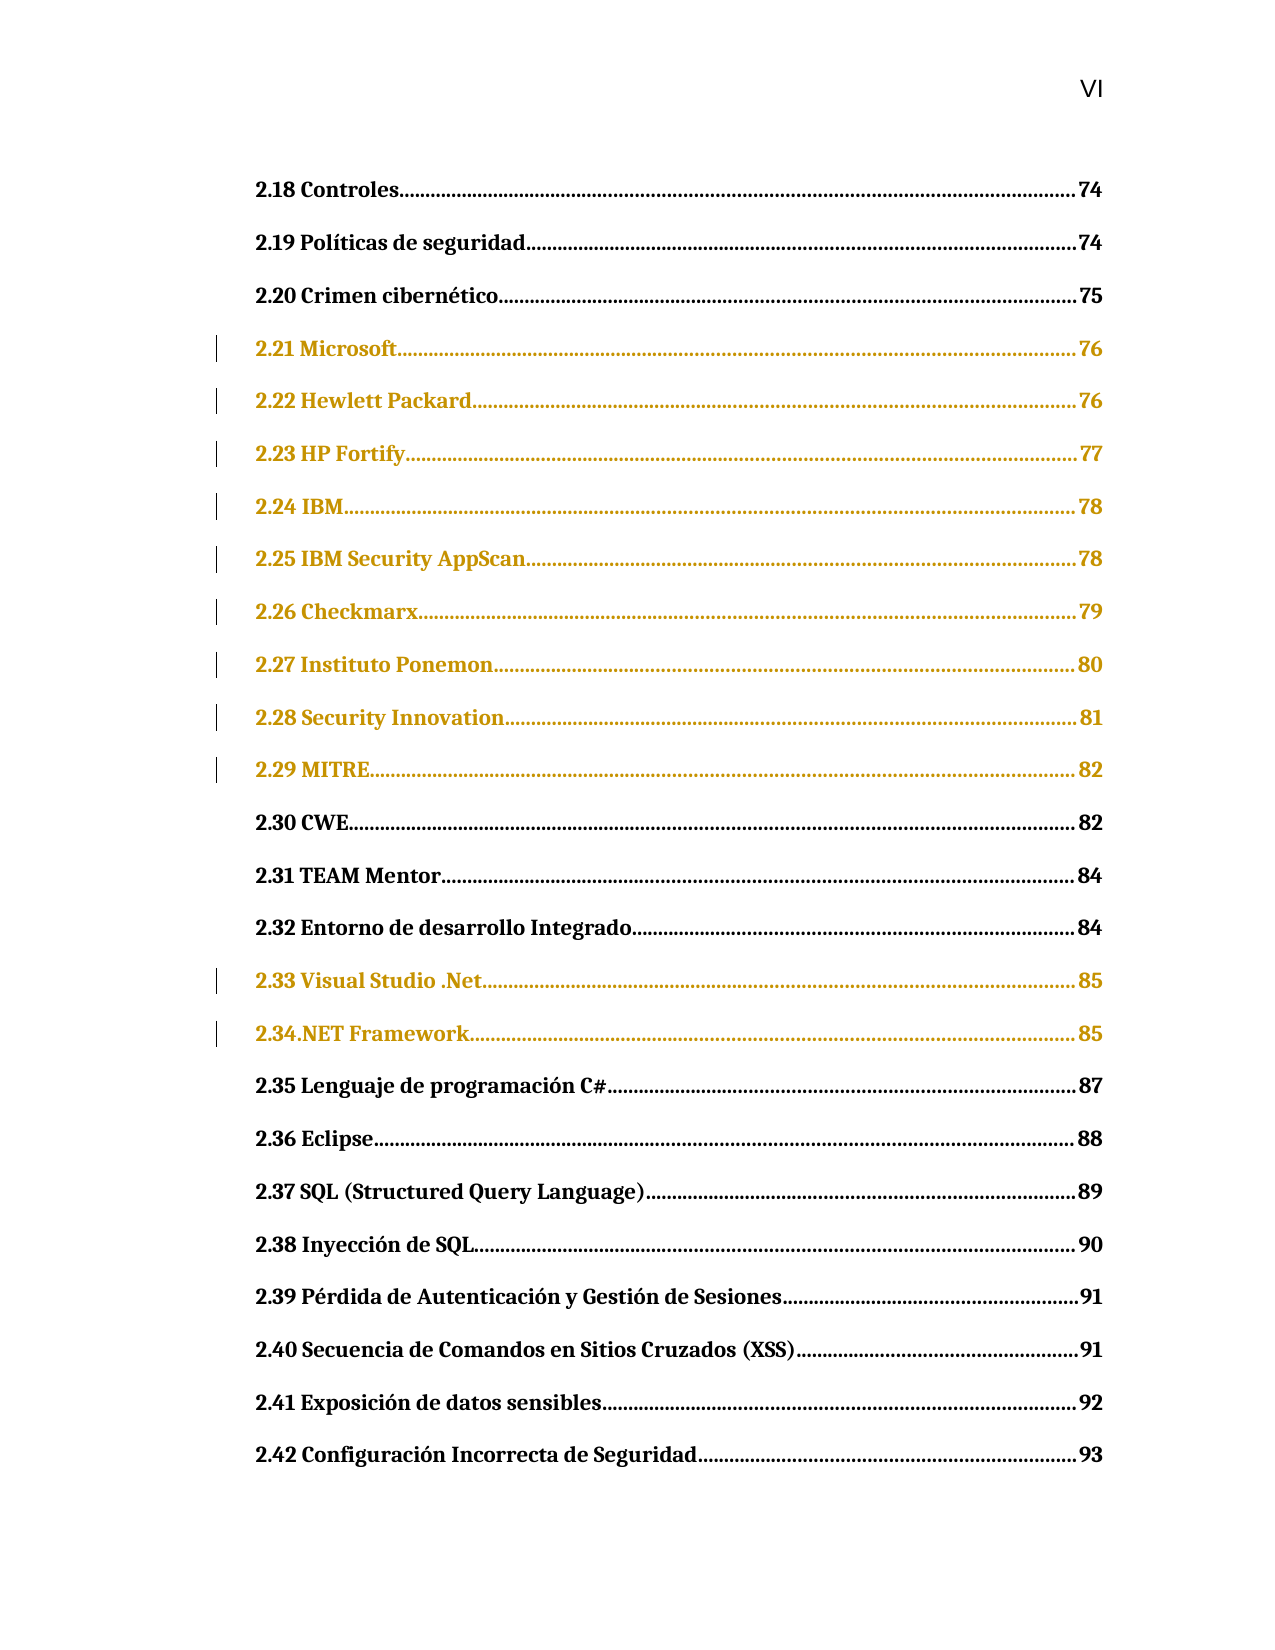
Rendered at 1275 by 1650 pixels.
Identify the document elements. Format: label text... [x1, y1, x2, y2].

text 2.32 Entorno de desarrollo Integrado 84 [255, 915, 1104, 941]
text 2.41 Exposición de datos sensibles 92 [255, 1389, 1104, 1416]
text 2.31 TEAM Mentor 84 [255, 862, 1104, 889]
text 2.36 Eclipse 88 [255, 1126, 1104, 1152]
text 2.26 Checkmarx 79 [255, 599, 1104, 625]
text 2.37 SQL (Structured Query Language) 89 [255, 1179, 1104, 1205]
text 2.38 Inyección de SQL 90 [255, 1231, 1104, 1258]
text 2.29 MITRE 82 [255, 757, 1104, 783]
text 2.40 Secuencia de Comandos en Sitios Cruzados (XSS) 91 [255, 1337, 1104, 1363]
text 2.18 Controles 74 [255, 177, 1104, 203]
text 2.22 Hewlett Packard 76 [255, 388, 1104, 414]
text 2.35 Lenguaje de programación C# 87 [255, 1073, 1104, 1099]
text 2.20 Crimen cibernético 75 [255, 283, 1104, 309]
text 2.27 Instituto Ponemon 80 [255, 652, 1104, 678]
text 2.25 IBM Security AppScan 78 [255, 546, 1104, 572]
text 2.19 Políticas de seguridad 74 [255, 230, 1104, 256]
text 2.28 Security Innovation 81 [255, 704, 1104, 731]
text 2.21 Microsoft 76 [255, 335, 1104, 362]
text 2.30 CWE 82 [255, 810, 1104, 836]
text 2.23 HP Fortify 77 [255, 441, 1104, 467]
text 2.42 Configuración Incorrecta de Seguridad 93 [255, 1442, 1104, 1468]
text 2.34.NET Framework 85 [255, 1021, 1104, 1047]
text 2.33 Visual Studio .Net 85 [255, 968, 1104, 994]
text 2.24 IBM 78 [255, 493, 1104, 520]
text 2.39 Pérdida de Autenticación y Gestión de Sesiones 91 [255, 1284, 1104, 1310]
